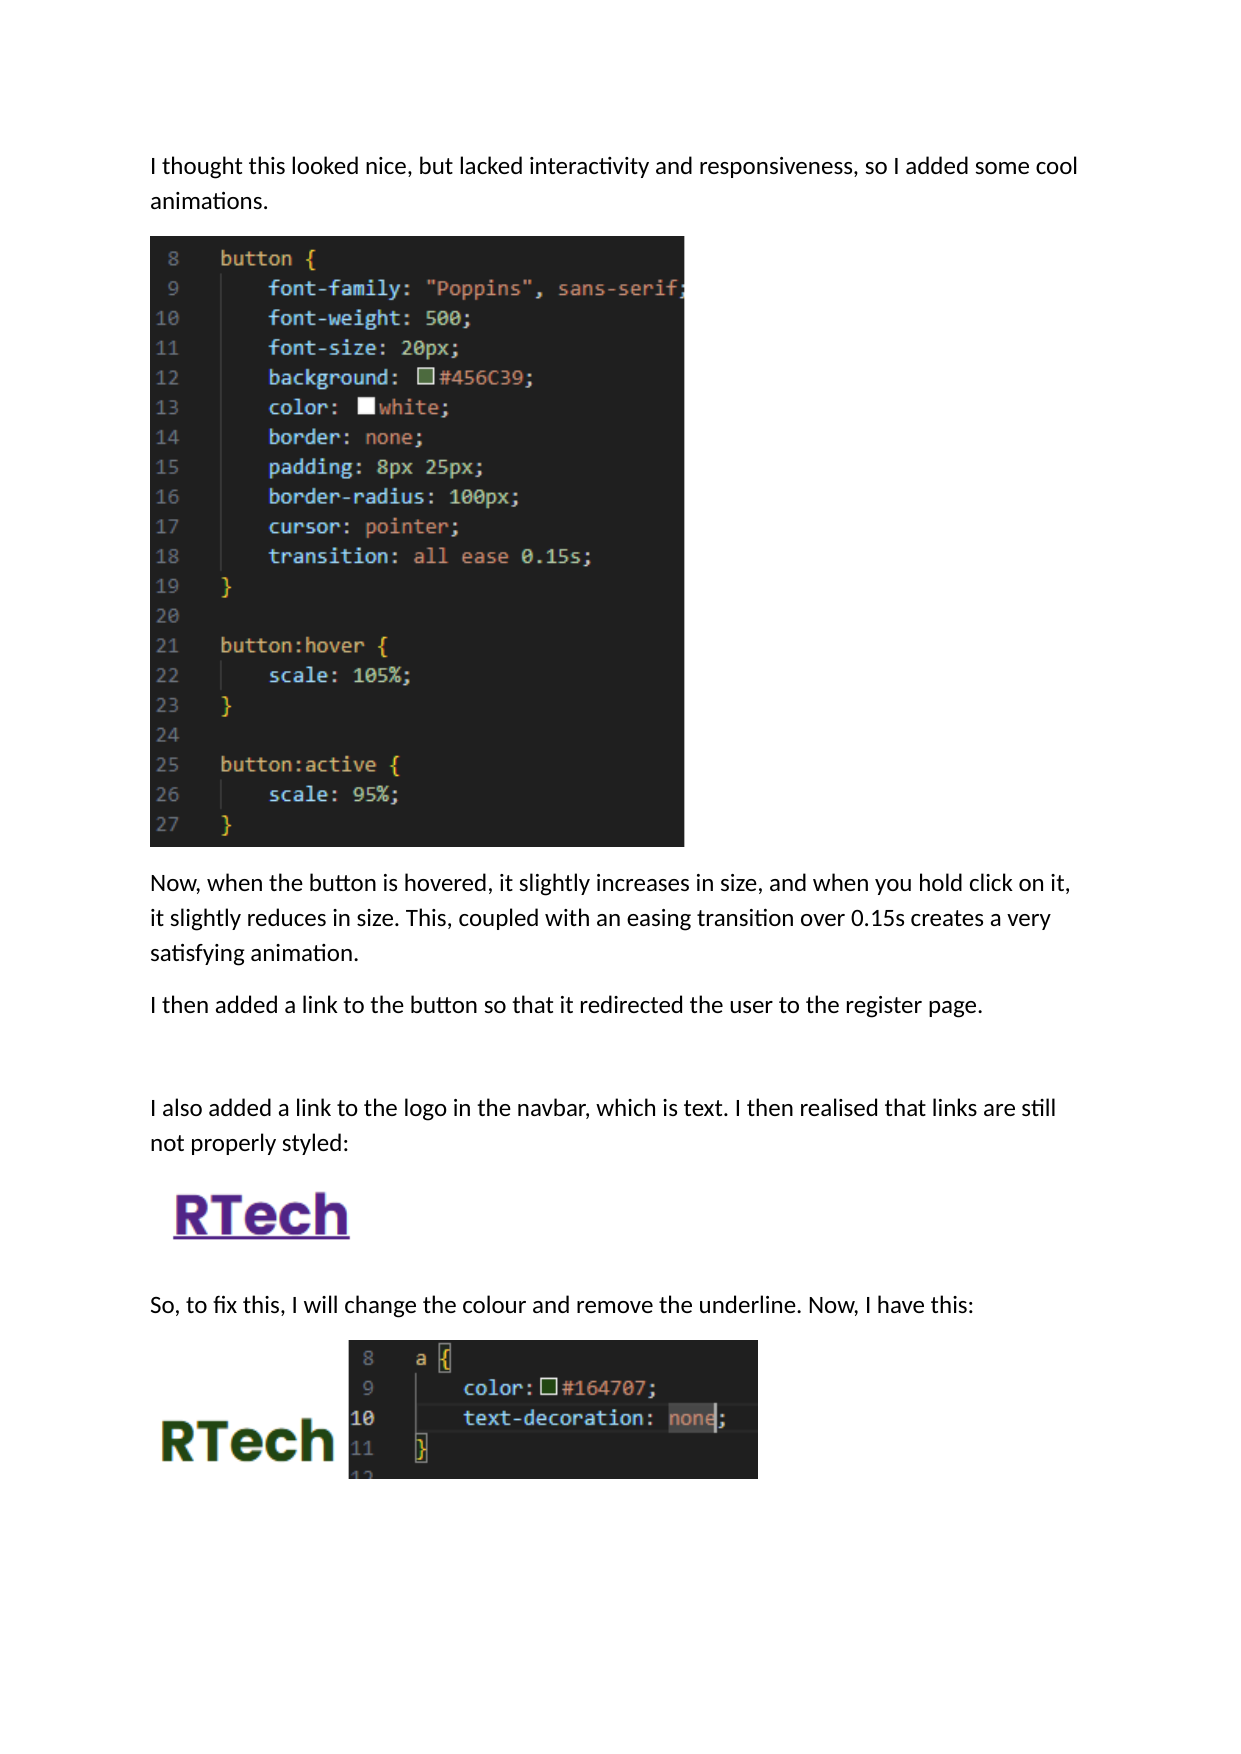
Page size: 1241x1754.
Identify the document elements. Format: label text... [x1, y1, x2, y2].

text So, to fix this, I will change the colour and remove the underline. Now, I have this: [150, 1289, 1090, 1320]
text I then added a link to the button so that it redirected the user to the register page. [150, 989, 1090, 1019]
picture [150, 1340, 758, 1479]
text I also added a link to the logo in the navbar, which is text. I then realised that links are still not properly styled: [150, 1092, 1090, 1158]
text Now, when the button is hovered, it slightly increases in size, and when you hold click on it, it slightly reduces in size. This, coupled with an easing transition over 0.15s creates a very satisfying animation. [150, 867, 1090, 968]
picture [150, 236, 685, 847]
text I thought this looked nice, but lacked interactivity and responsiveness, so I added some cool animations. [150, 150, 1090, 216]
picture [150, 1178, 372, 1268]
